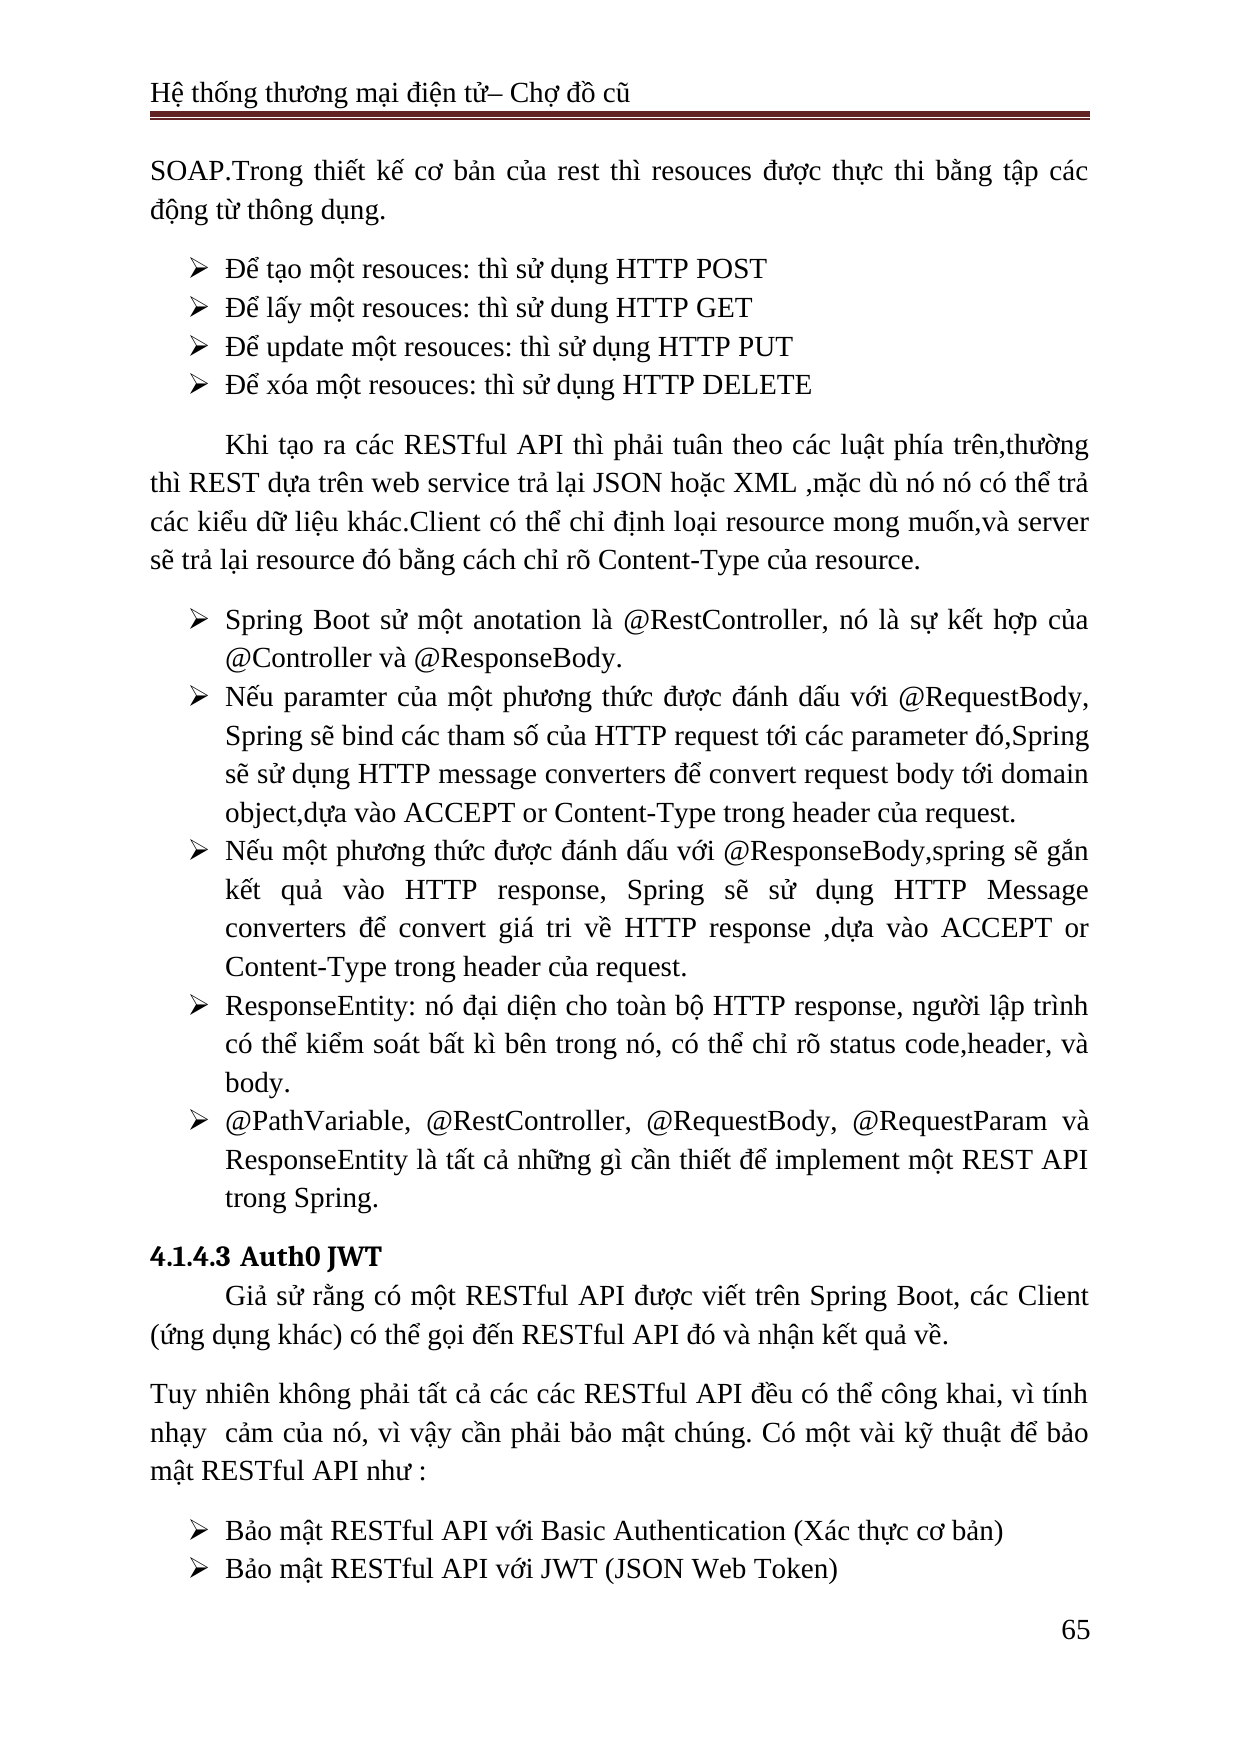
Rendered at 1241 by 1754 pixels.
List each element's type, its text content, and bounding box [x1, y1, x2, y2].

list Nếu một phương thức được đánh dấu với @ResponseBody,spring sẽ gắn kết quả vào HTTP response, Spring sẽ sử dụng HTTP Message converters để convert giá tri về HTTP response ,dựa vào ACCEPT or Content-Type trong header của request. [187, 833, 1090, 983]
list Để update một resouces: thì sử dụng HTTP PUT [187, 329, 1090, 362]
list Bảo mật RESTful API với JWT (JSON Web Token) [187, 1551, 1090, 1585]
subtitle Auth0 JWT [150, 1240, 1090, 1273]
list Nếu paramter của một phương thức được đánh dấu với @RequestBody, Spring sẽ bind các tham số của HTTP request tới các parameter đó,Spring sẽ sử dụng HTTP message converters để convert request body tới domain object,dựa vào ACCEPT or Content-Type trong header của request. [187, 679, 1090, 828]
list Bảo mật RESTful API với Basic Authentication (Xác thực cơ bản) [187, 1513, 1090, 1546]
text Khi tạo ra các RESTful API thì phải tuân theo các luật phía trên,thường thì REST dựa trên web service trả lại JSON hoặc XML ,mặc dù nó nó có thể trả các kiểu dữ liệu khác.Client có thể chỉ định loại resource mong muốn,và server sẽ trả lại resource đó bằng cách chỉ rõ Content-Type của resource. [150, 427, 1090, 576]
list Spring Boot sử một anotation là @RestController, nó là sự kết hợp của @Controller và @ResponseBody. [187, 602, 1090, 674]
text Giả sử rằng có một RESTful API được viết trên Spring Boot, các Client (ứng dụng khác) có thể gọi đến RESTful API đó và nhận kết quả về. [150, 1278, 1090, 1351]
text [150, 153, 1090, 226]
list @PathVariable, @RestController, @RequestBody, @RequestParam và ResponseEntity là tất cả những gì cần thiết để implement một REST API trong Spring. [187, 1103, 1090, 1214]
list Để xóa một resouces: thì sử dụng HTTP DELETE [187, 367, 1090, 401]
list Để tạo một resouces: thì sử dụng HTTP POST [187, 251, 1090, 285]
list ResponseEntity: nó đại diện cho toàn bộ HTTP response, người lập trình có thể kiểm soát bất kì bên trong nó, có thể chỉ rõ status code,header, và body. [187, 988, 1090, 1098]
list Để lấy một resouces: thì sử dung HTTP GET [187, 290, 1090, 324]
text Tuy nhiên không phải tất cả các các RESTful API đều có thể công khai, vì tính nhạy cảm của nó, vì vậy cần phải bảo mật chúng. Có một vài kỹ thuật để bảo mật RESTful API như : [150, 1376, 1090, 1487]
